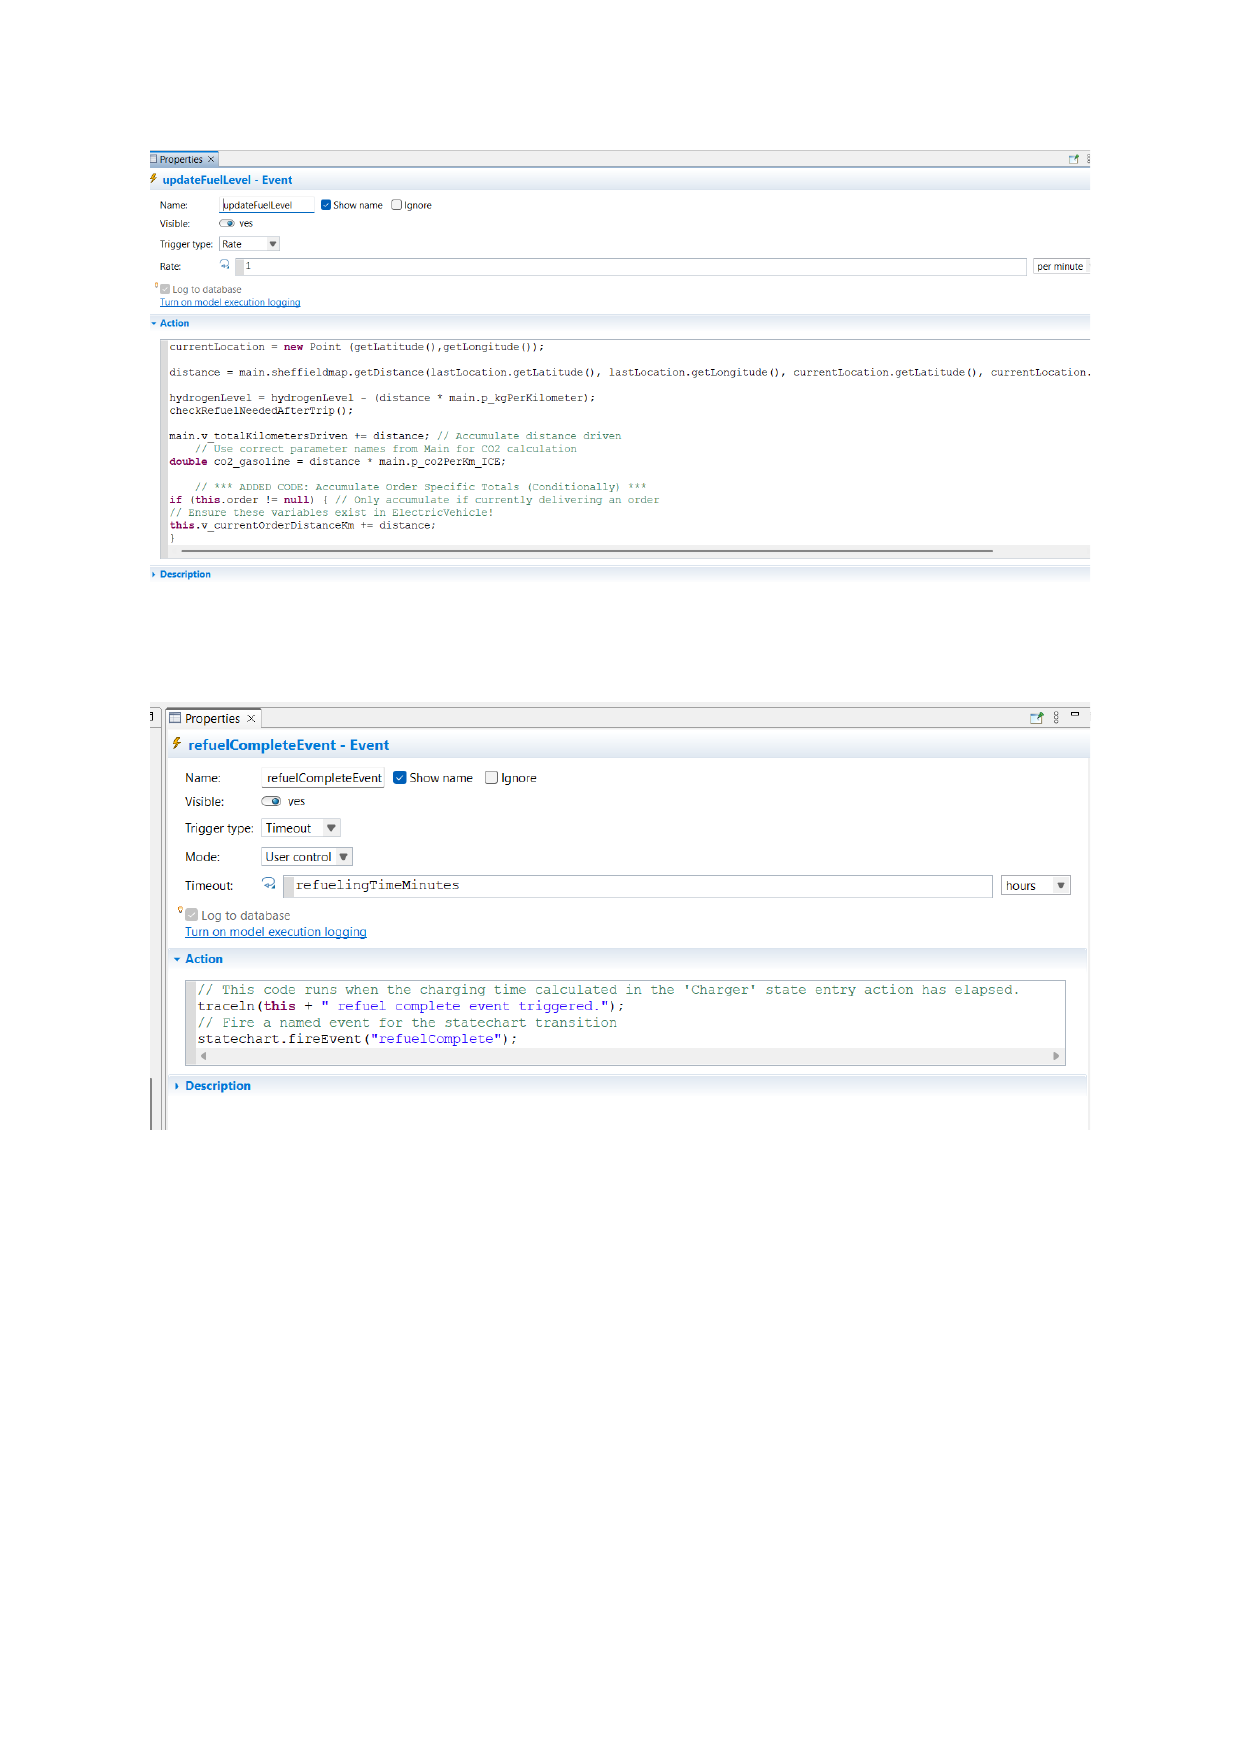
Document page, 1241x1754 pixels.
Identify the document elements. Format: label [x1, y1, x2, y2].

picture [150, 150, 1091, 683]
picture [150, 702, 1091, 1130]
